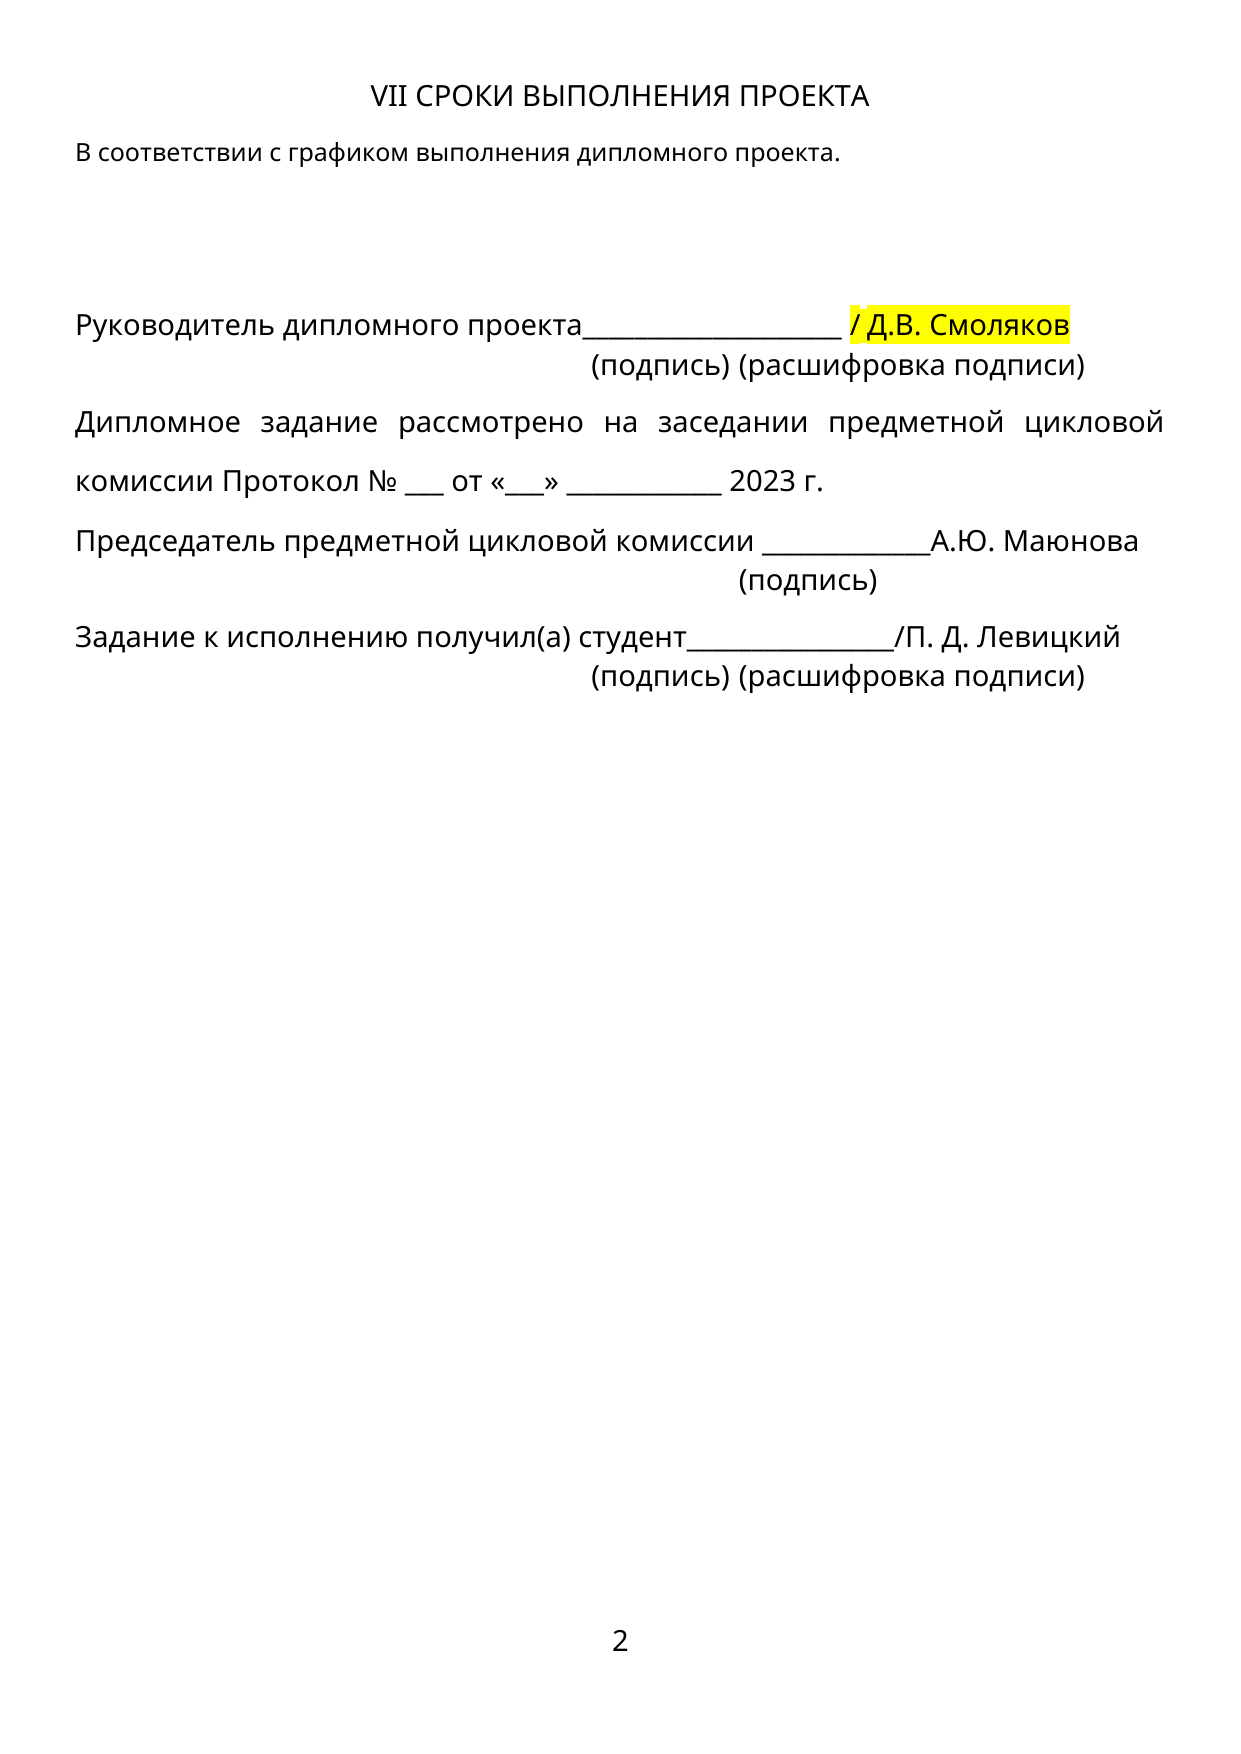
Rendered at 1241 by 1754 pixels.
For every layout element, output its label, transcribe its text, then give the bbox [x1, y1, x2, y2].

text VII СРОКИ ВЫПОЛНЕНИЯ ПРОЕКТА [75, 75, 1165, 115]
text В соответствии с графиком выполнения дипломного проекта. [75, 134, 1165, 168]
text Председатель предметной цикловой комиссии _____________А.Ю. Маюнова [75, 520, 1165, 559]
text Дипломное задание рассмотрено на заседании предметной цикловой комиссии Протокол № ___ от «___» ____________ 2023 г. [75, 401, 1165, 500]
text (подпись) [665, 559, 1165, 616]
text Руководитель дипломного проекта____________________ / Д.В. Смоляков [75, 304, 1165, 344]
text (подпись) (расшифровка подписи) [591, 656, 1165, 712]
text Задание к исполнению получил(а) студент________________/П. Д. Левицкий [75, 616, 1165, 656]
text (подпись) (расшифровка подписи) [517, 344, 1165, 401]
